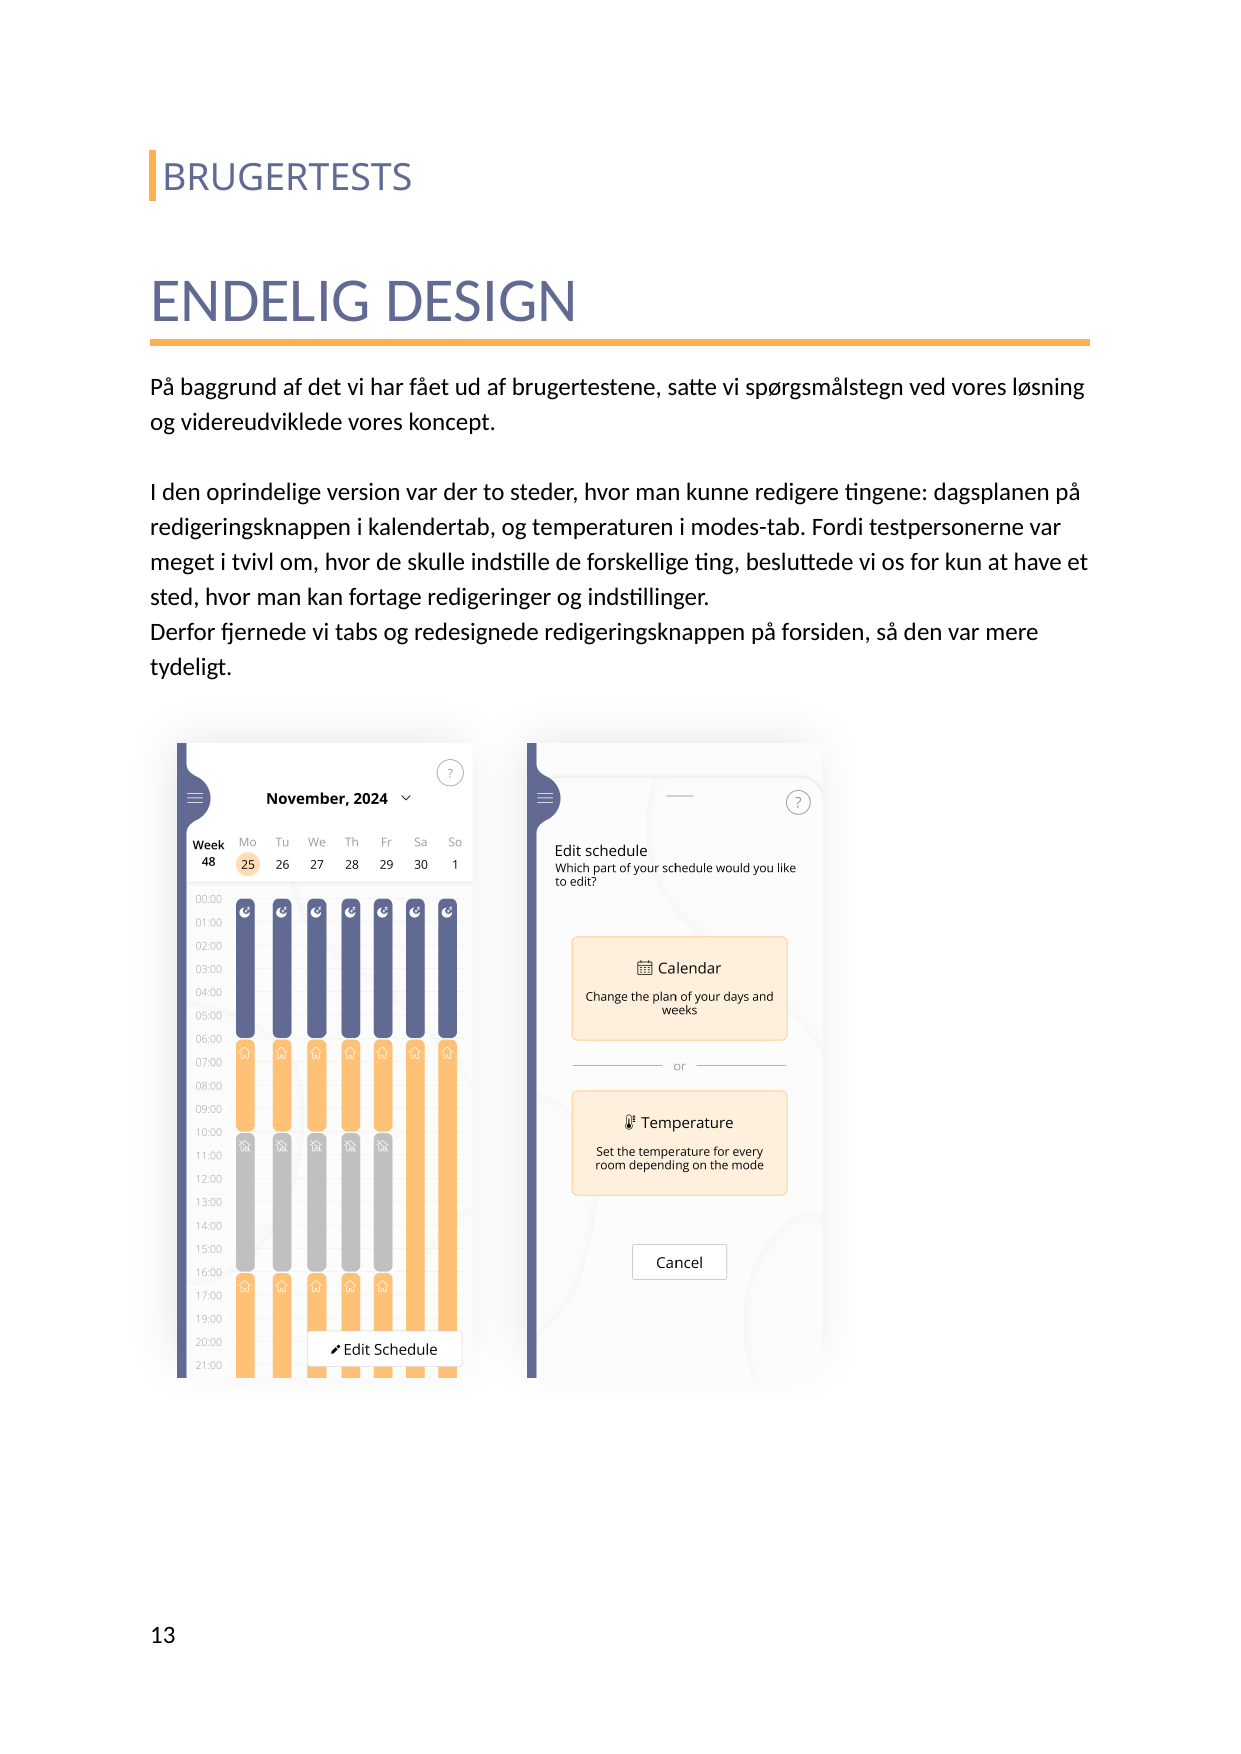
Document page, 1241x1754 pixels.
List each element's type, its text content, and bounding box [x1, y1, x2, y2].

picture [177, 743, 473, 1378]
picture [527, 743, 823, 1378]
text På baggrund af det vi har fået ud af brugertestene, satte vi spørgsmålstegn ved vores løsning og videreudviklede vores koncept. [150, 371, 1090, 436]
subtitle Endelig design [150, 261, 1090, 339]
text I den oprindelige version var der to steder, hvor man kunne redigere tingene: dagsplanen på redigeringsknappen i kalendertab, og temperaturen i modes-tab. Fordi testpersonerne var meget i tvivl om, hvor de skulle indstille de forskellige ting, besluttede vi os for kun at have et sted, hvor man kan fortage redigeringer og indstillinger. [150, 476, 1090, 611]
subtitle brugertests [156, 150, 1090, 201]
text Derfor fjernede vi tabs og redesignede redigeringsknappen på forsiden, så den var mere tydeligt. [150, 616, 1090, 681]
